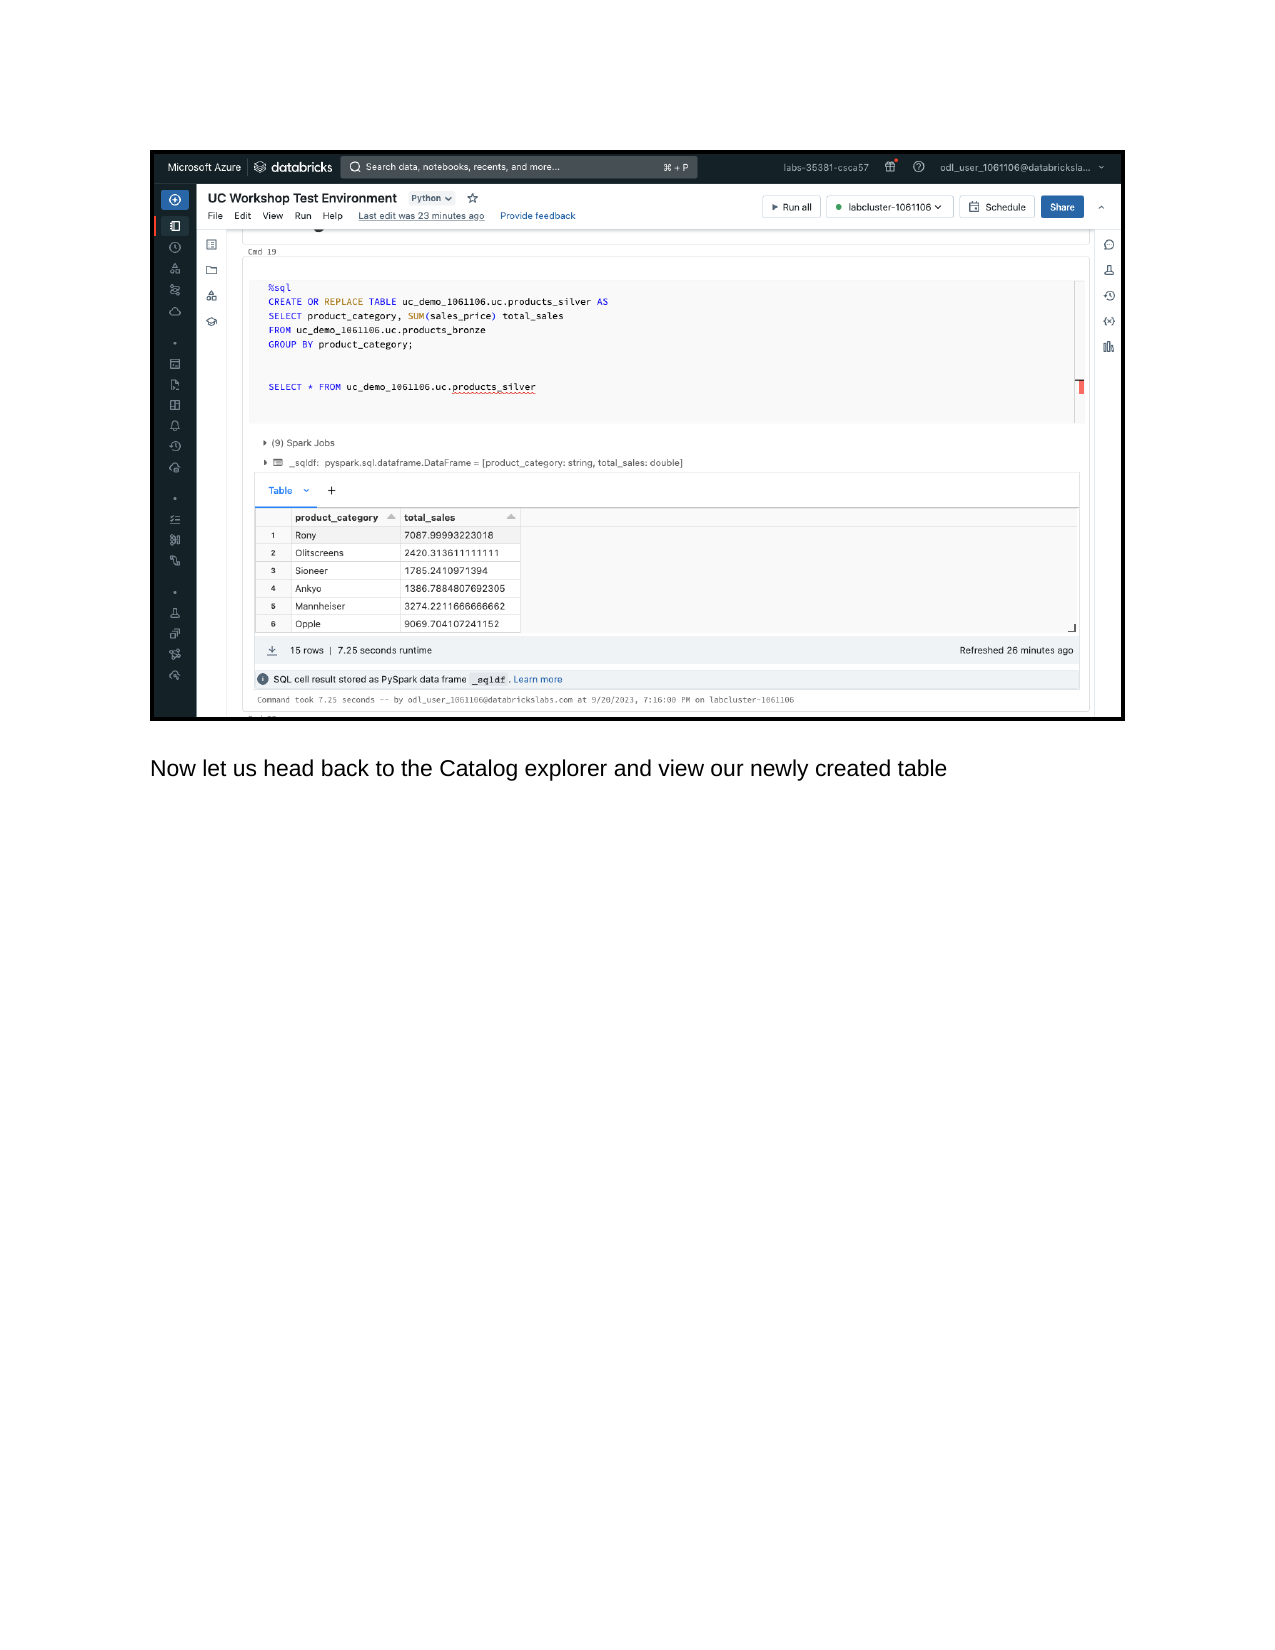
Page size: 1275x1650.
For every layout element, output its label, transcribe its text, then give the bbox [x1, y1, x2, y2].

picture [154, 154, 1121, 717]
text Now let us head back to the Catalog explorer and view our newly created table [150, 755, 1125, 781]
